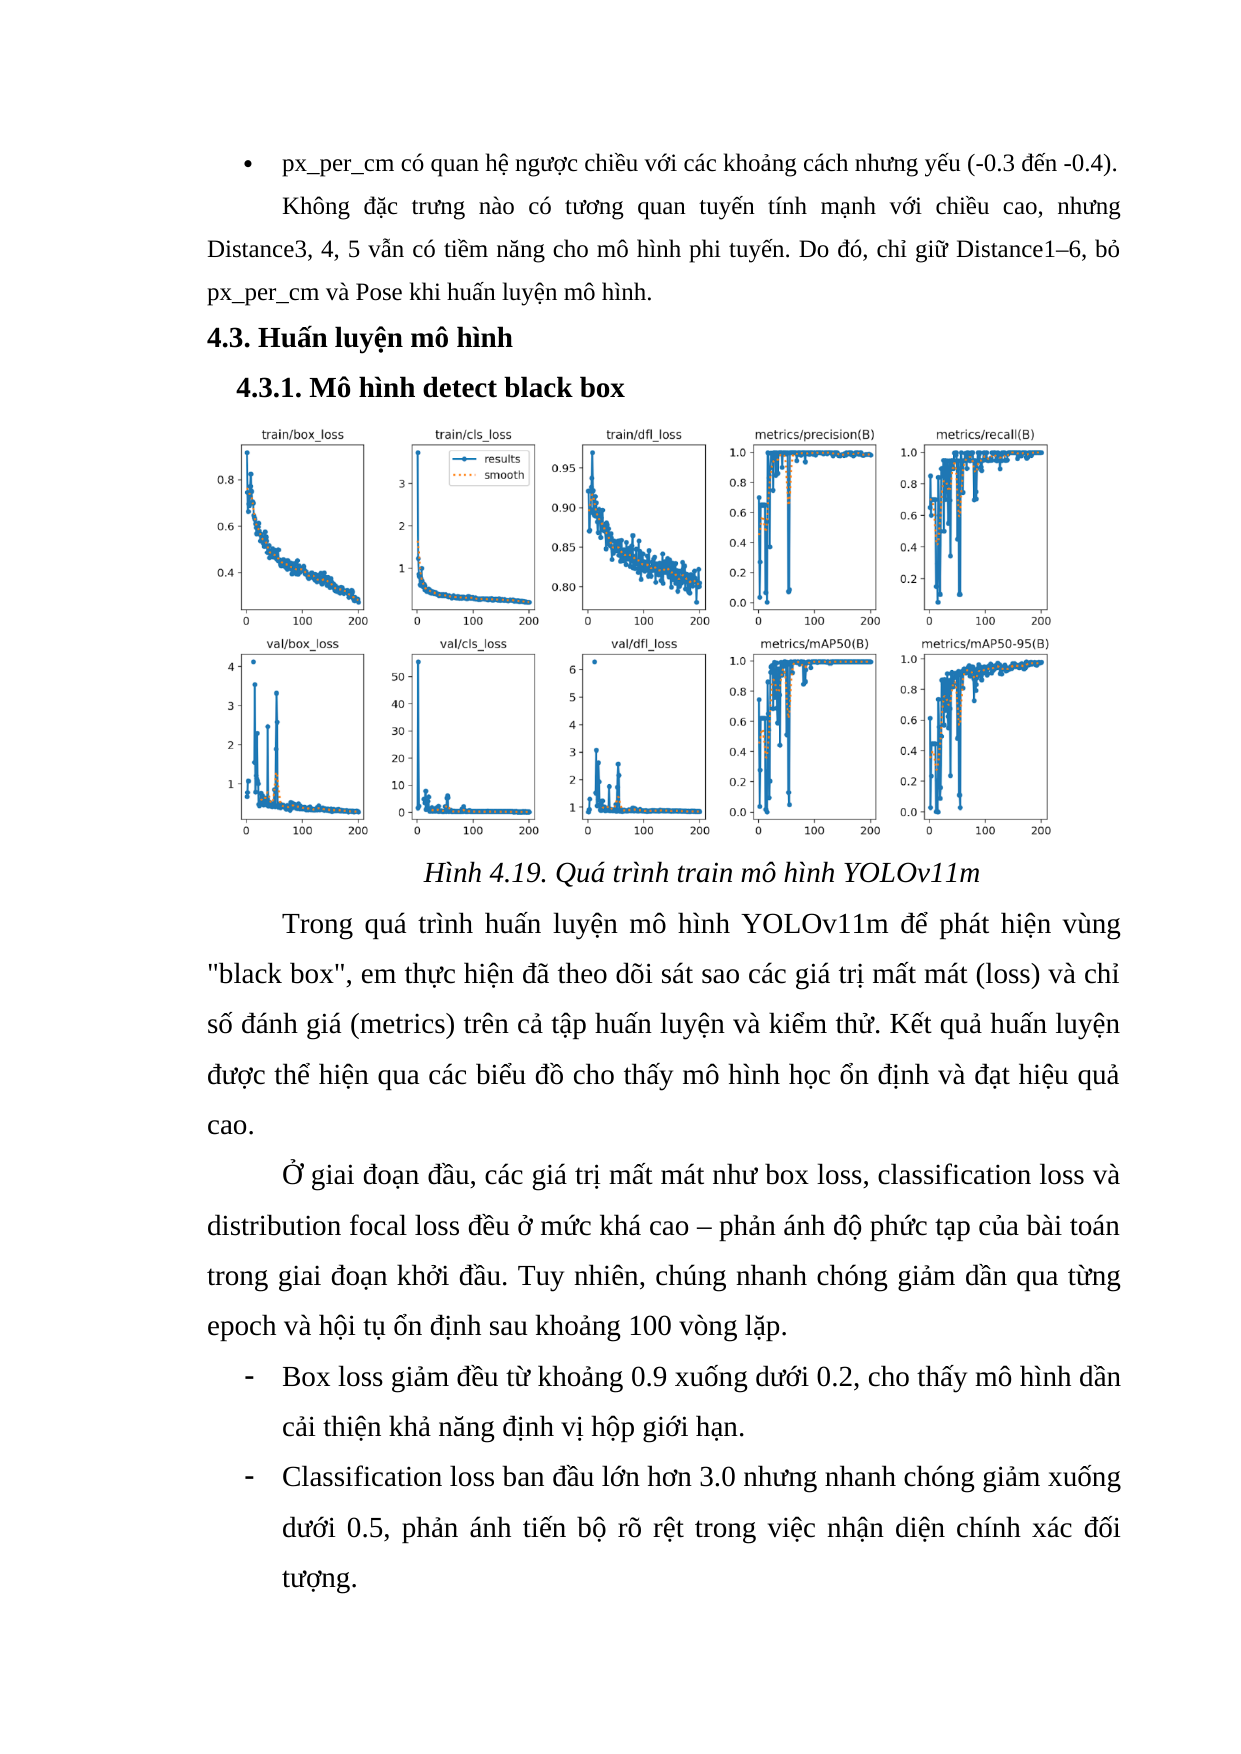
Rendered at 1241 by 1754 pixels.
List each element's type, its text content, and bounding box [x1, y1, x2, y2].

text Trong quá trình huấn luyện mô hình YOLOv11m để phát hiện vùng "black box", em thực hiện đã theo dõi sát sao các giá trị mất mát (loss) và chỉ số đánh giá (metrics) trên cả tập huấn luyện và kiểm thử. Kết quả huấn luyện được thể hiện qua các biểu đồ cho thấy mô hình học ổn định và đạt hiệu quả cao. [207, 906, 1122, 1141]
list Classification loss ban đầu lớn hơn 3.0 nhưng nhanh chóng giảm xuống dưới 0.5, phản ánh tiến bộ rõ rệt trong việc nhận diện chính xác đối tượng. [244, 1459, 1122, 1594]
subtitle 4.3.1. Mô hình detect black box [236, 371, 1122, 404]
subtitle 4.3. Huấn luyện mô hình [207, 320, 1122, 354]
picture [206, 420, 1056, 839]
list px_per_cm có quan hệ ngược chiều với các khoảng cách nhưng yếu (-0.3 đến -0.4). [244, 148, 1122, 176]
text Không đặc trưng nào có tương quan tuyến tính mạnh với chiều cao, nhưng Distance3, 4, 5 vẫn có tiềm năng cho mô hình phi tuyến. Do đó, chỉ giữ Distance1–6, bỏ px_per_cm và Pose khi huấn luyện mô hình. [207, 191, 1122, 306]
text Ở giai đoạn đầu, các giá trị mất mát như box loss, classification loss và distribution focal loss đều ở mức khá cao – phản ánh độ phức tạp của bài toán trong giai đoạn khởi đầu. Tuy nhiên, chúng nhanh chóng giảm dần qua từng epoch và hội tụ ổn định sau khoảng 100 vòng lặp. [207, 1157, 1122, 1342]
list Box loss giảm đều từ khoảng 0.9 xuống dưới 0.2, cho thấy mô hình dần cải thiện khả năng định vị hộp giới hạn. [244, 1359, 1122, 1443]
text Hình 4.19. Quá trình train mô hình YOLOv11m [207, 856, 1122, 889]
